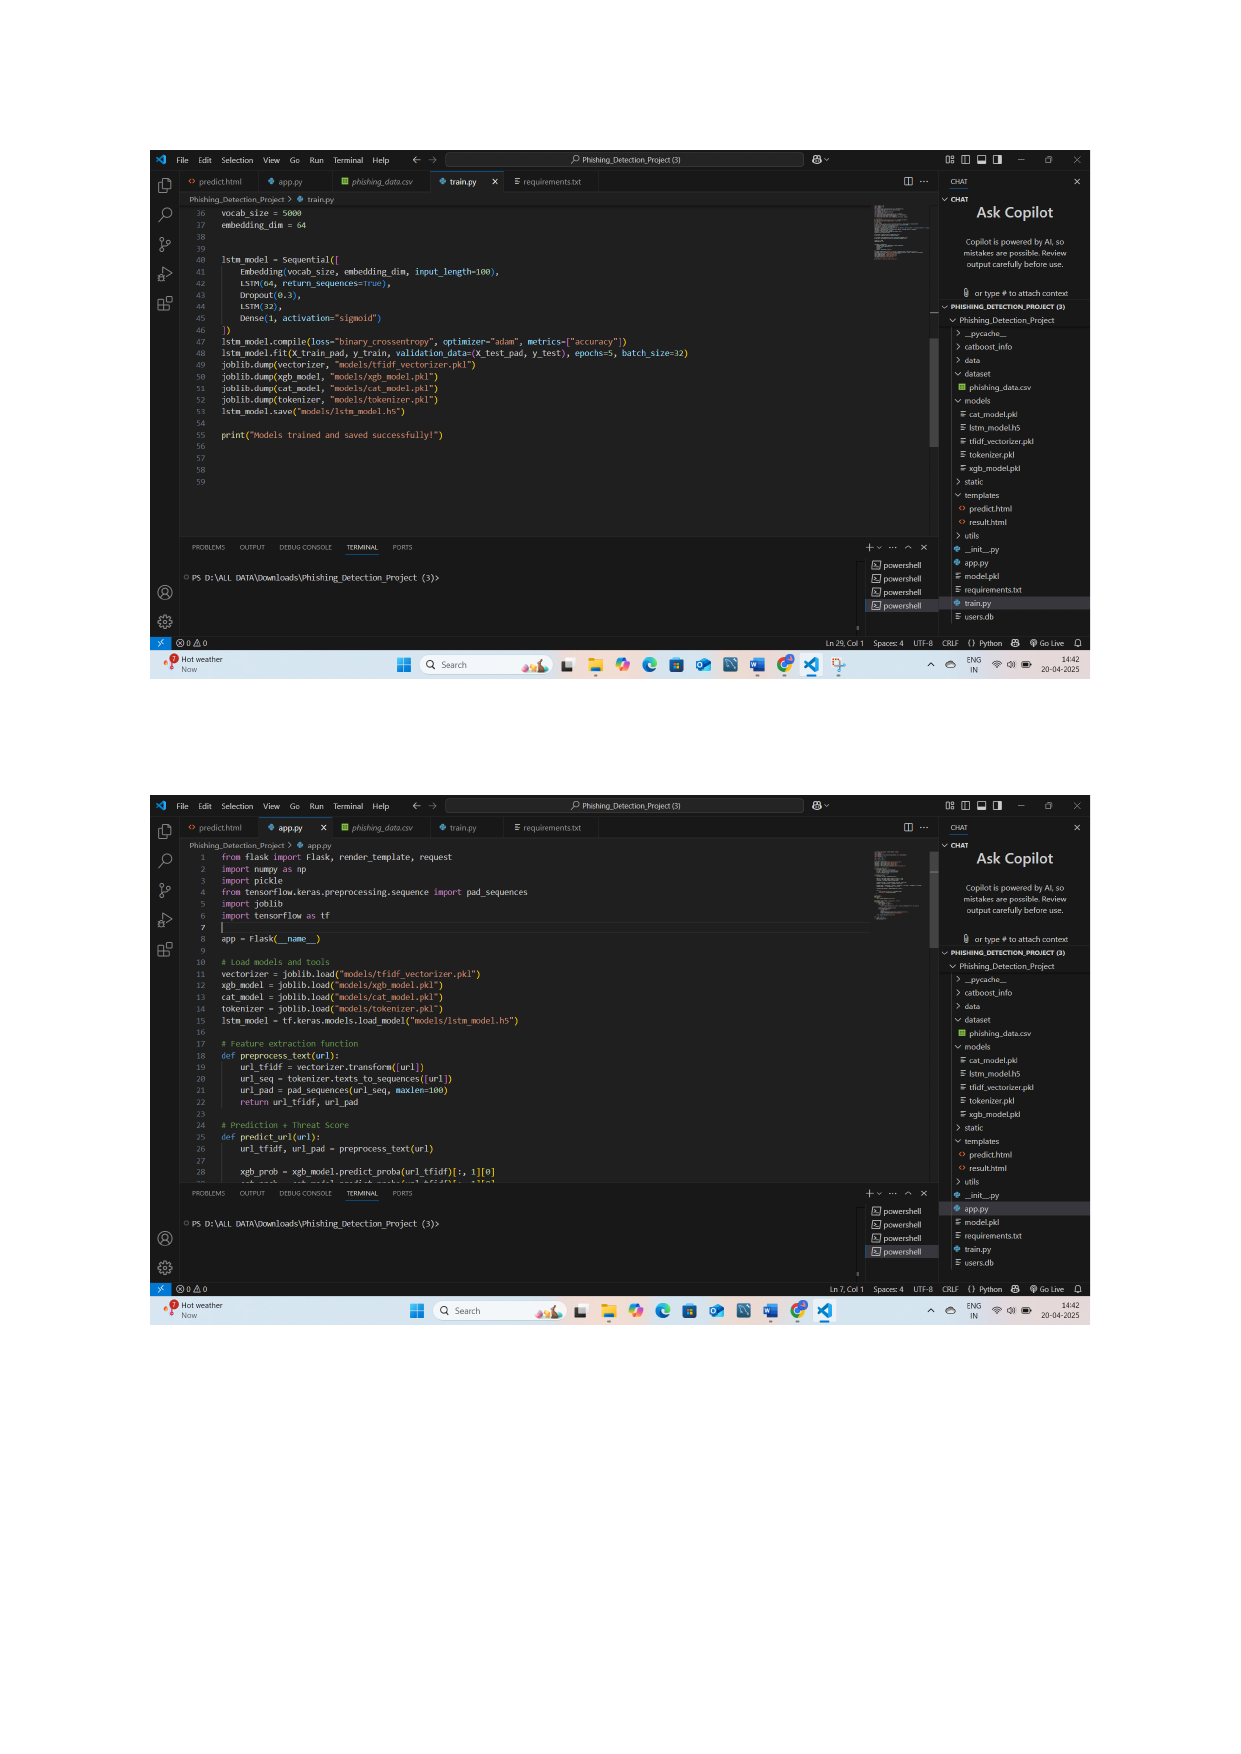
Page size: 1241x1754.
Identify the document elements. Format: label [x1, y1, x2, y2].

picture [150, 795, 1091, 1325]
picture [150, 150, 1091, 679]
